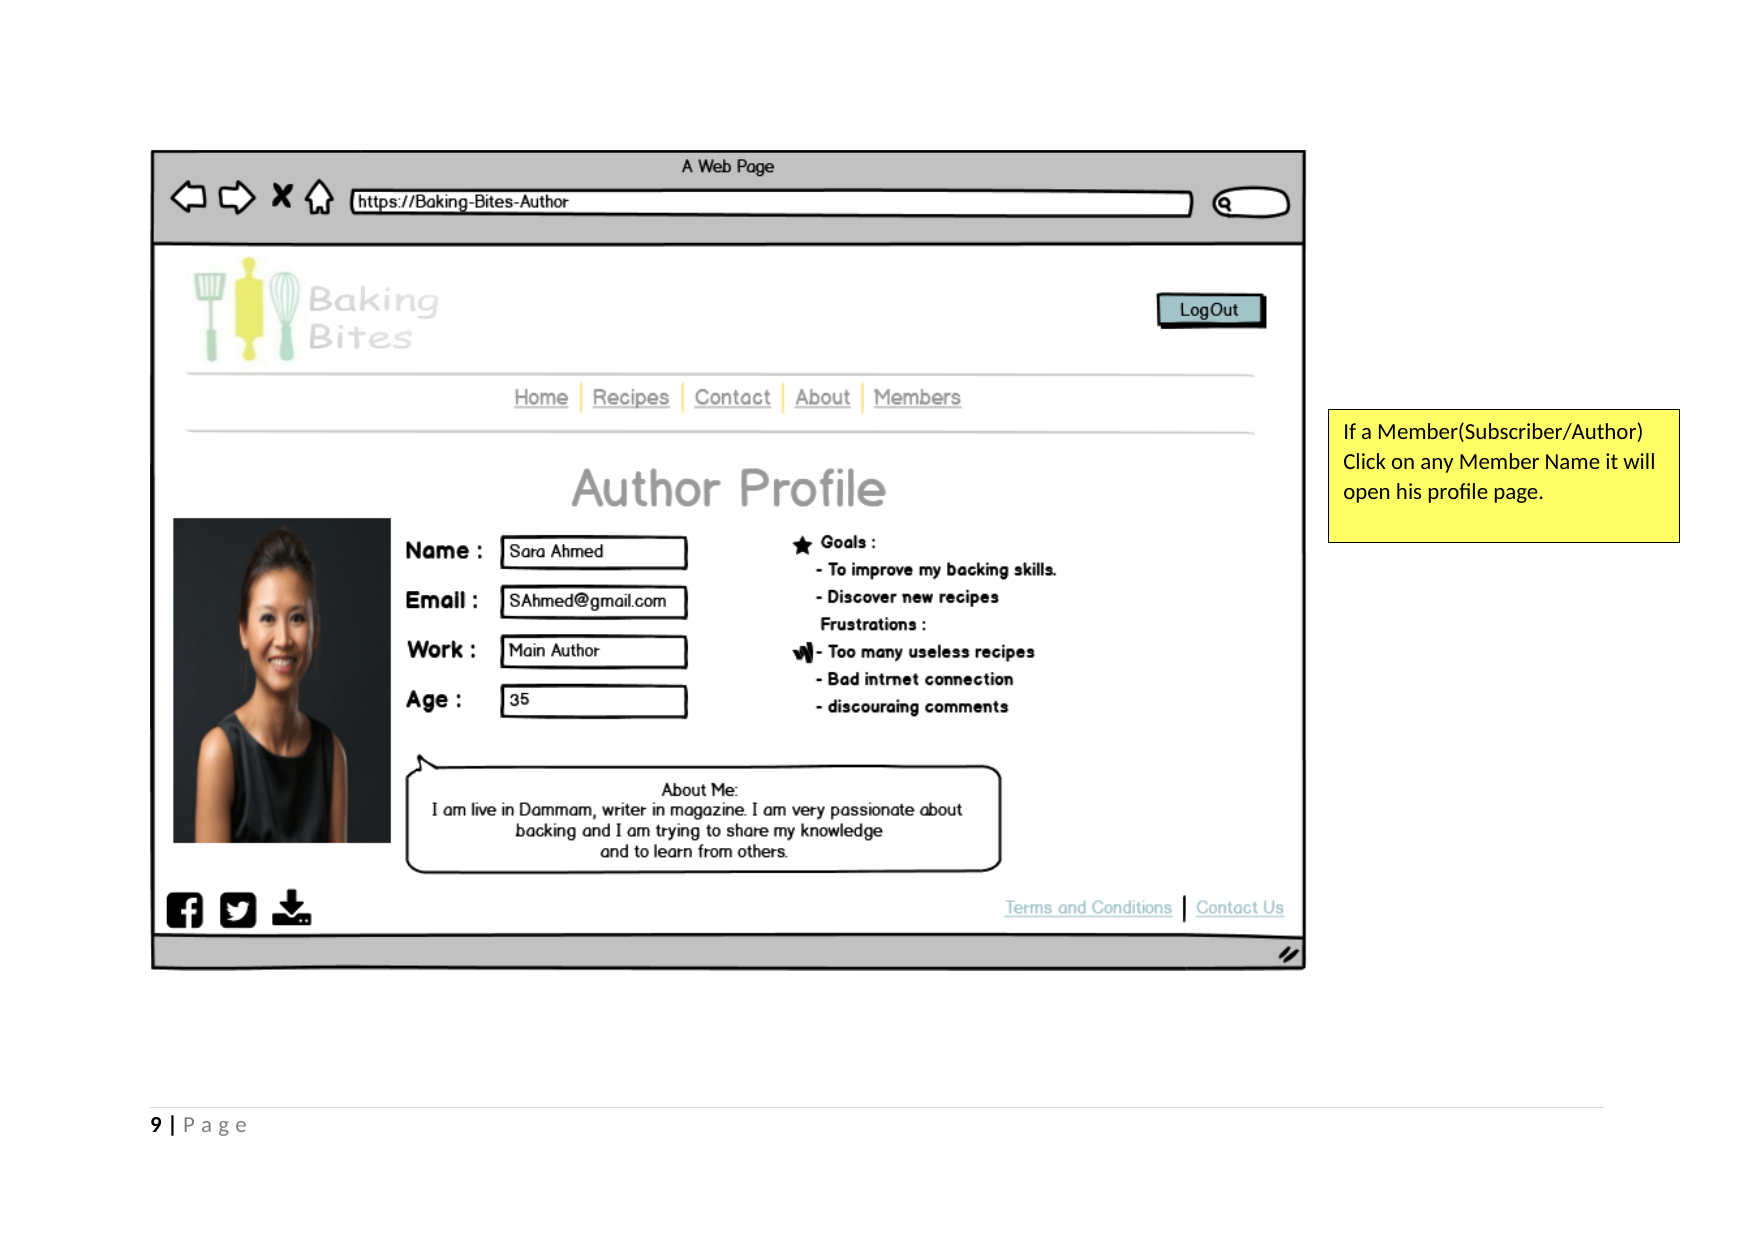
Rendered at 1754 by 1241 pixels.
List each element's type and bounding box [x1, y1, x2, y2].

picture [150, 150, 1307, 971]
